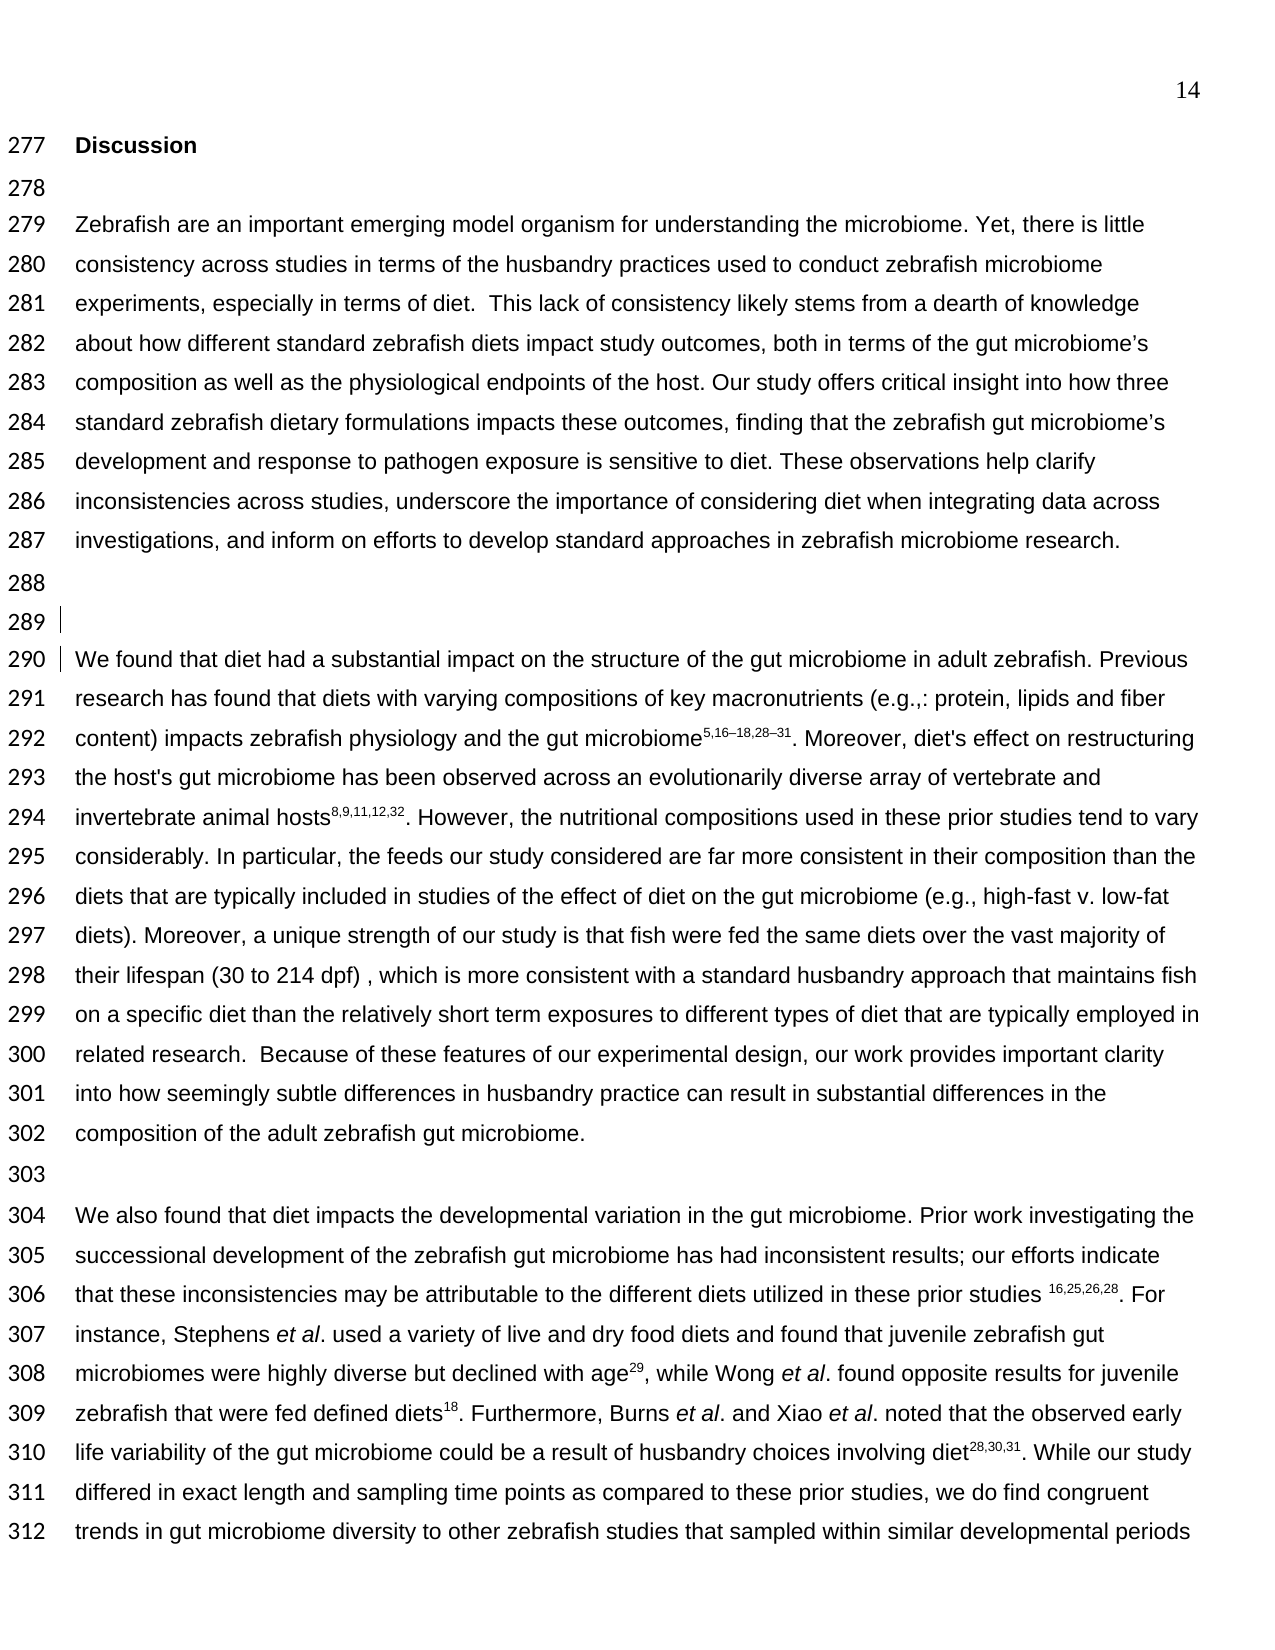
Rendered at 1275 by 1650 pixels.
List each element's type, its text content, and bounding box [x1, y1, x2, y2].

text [75, 1202, 1200, 1544]
text We found that diet had a substantial impact on the structure of the gut microbiome in adult zebrafish. Previous research has found that diets with varying compositions of key macronutrients (e.g.,: protein, lipids and fiber content) impacts zebrafish physiology and the gut microbiome5,16–18,28–31. Moreover, diet's effect on restructuring the host's gut microbiome has been observed across an evolutionarily diverse array of vertebrate and invertebrate animal hosts8,9,11,12,32. However, the nutritional compositions used in these prior studies tend to vary considerably. In particular, the feeds our study considered are far more consistent in their composition than the diets that are typically included in studies of the effect of diet on the gut microbiome (e.g., high-fast v. low-fat diets). Moreover, a unique strength of our study is that fish were fed the same diets over the vast majority of their lifespan (30 to 214 dpf) , which is more consistent with a standard husbandry approach that maintains fish on a specific diet than the relatively short term exposures to different types of diet that are typically employed in related research. Because of these features of our experimental design, our work provides important clarity into how seemingly subtle differences in husbandry practice can result in substantial differences in the composition of the adult zebrafish gut microbiome. [75, 646, 1200, 1146]
text Zebrafish are an important emerging model organism for understanding the microbiome. Yet, there is little consistency across studies in terms of the husbandry practices used to conduct zebrafish microbiome experiments, especially in terms of diet. This lack of consistency likely stems from a dearth of knowledge about how different standard zebrafish diets impact study outcomes, both in terms of the gut microbiome’s composition as well as the physiological endpoints of the host. Our study offers critical insight into how three standard zebrafish dietary formulations impacts these outcomes, finding that the zebrafish gut microbiome’s development and response to pathogen exposure is sensitive to diet. These observations help clarify inconsistencies across studies, underscore the importance of considering diet when integrating data across investigations, and inform on efforts to develop standard approaches in zebrafish microbiome research. [75, 211, 1200, 554]
text Discussion [75, 132, 1200, 159]
